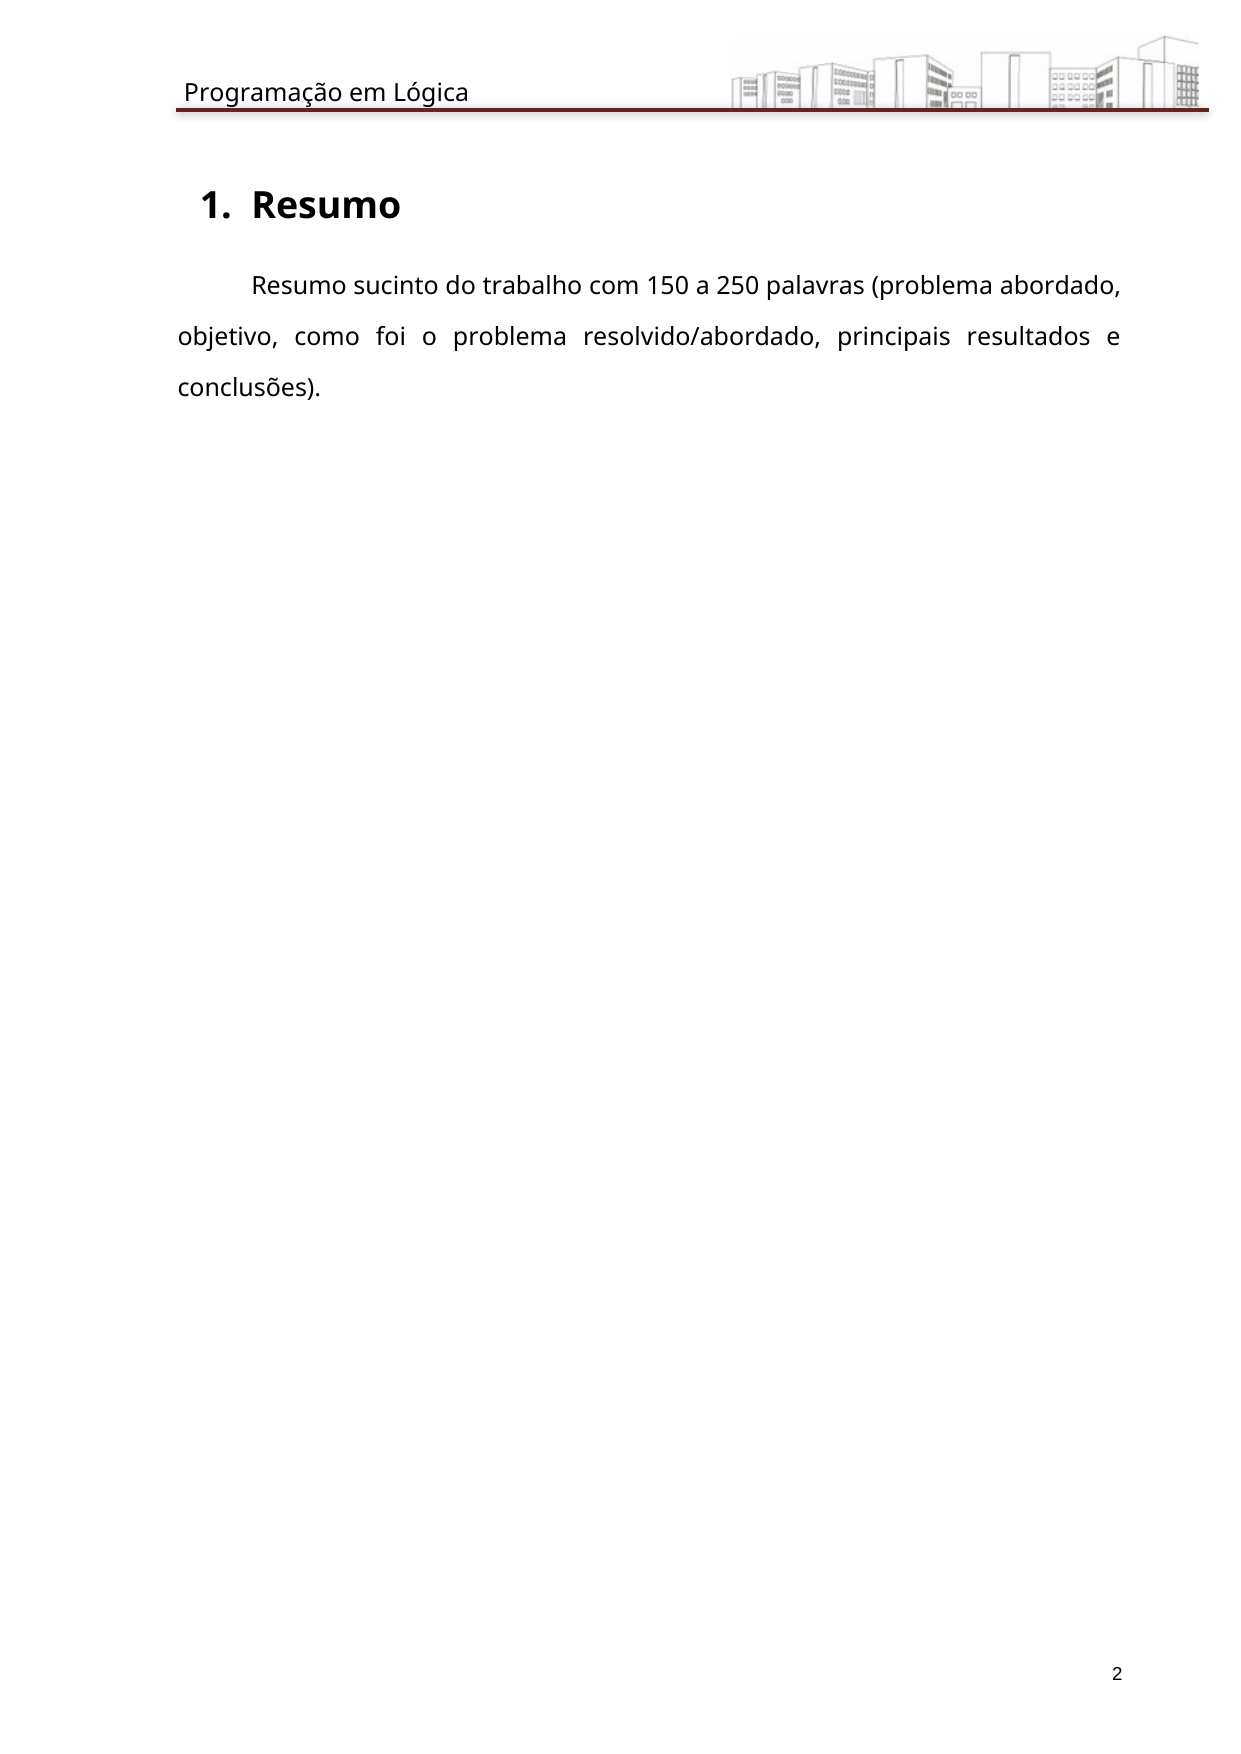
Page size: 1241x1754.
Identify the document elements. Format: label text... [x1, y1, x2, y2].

text Resumo sucinto do trabalho com 150 a 250 palavras (problema abordado, objetivo, como foi o problema resolvido/abordado, principais resultados e conclusões). [177, 268, 1122, 404]
subtitle Resumo [162, 178, 1122, 229]
picture [729, 31, 1199, 108]
